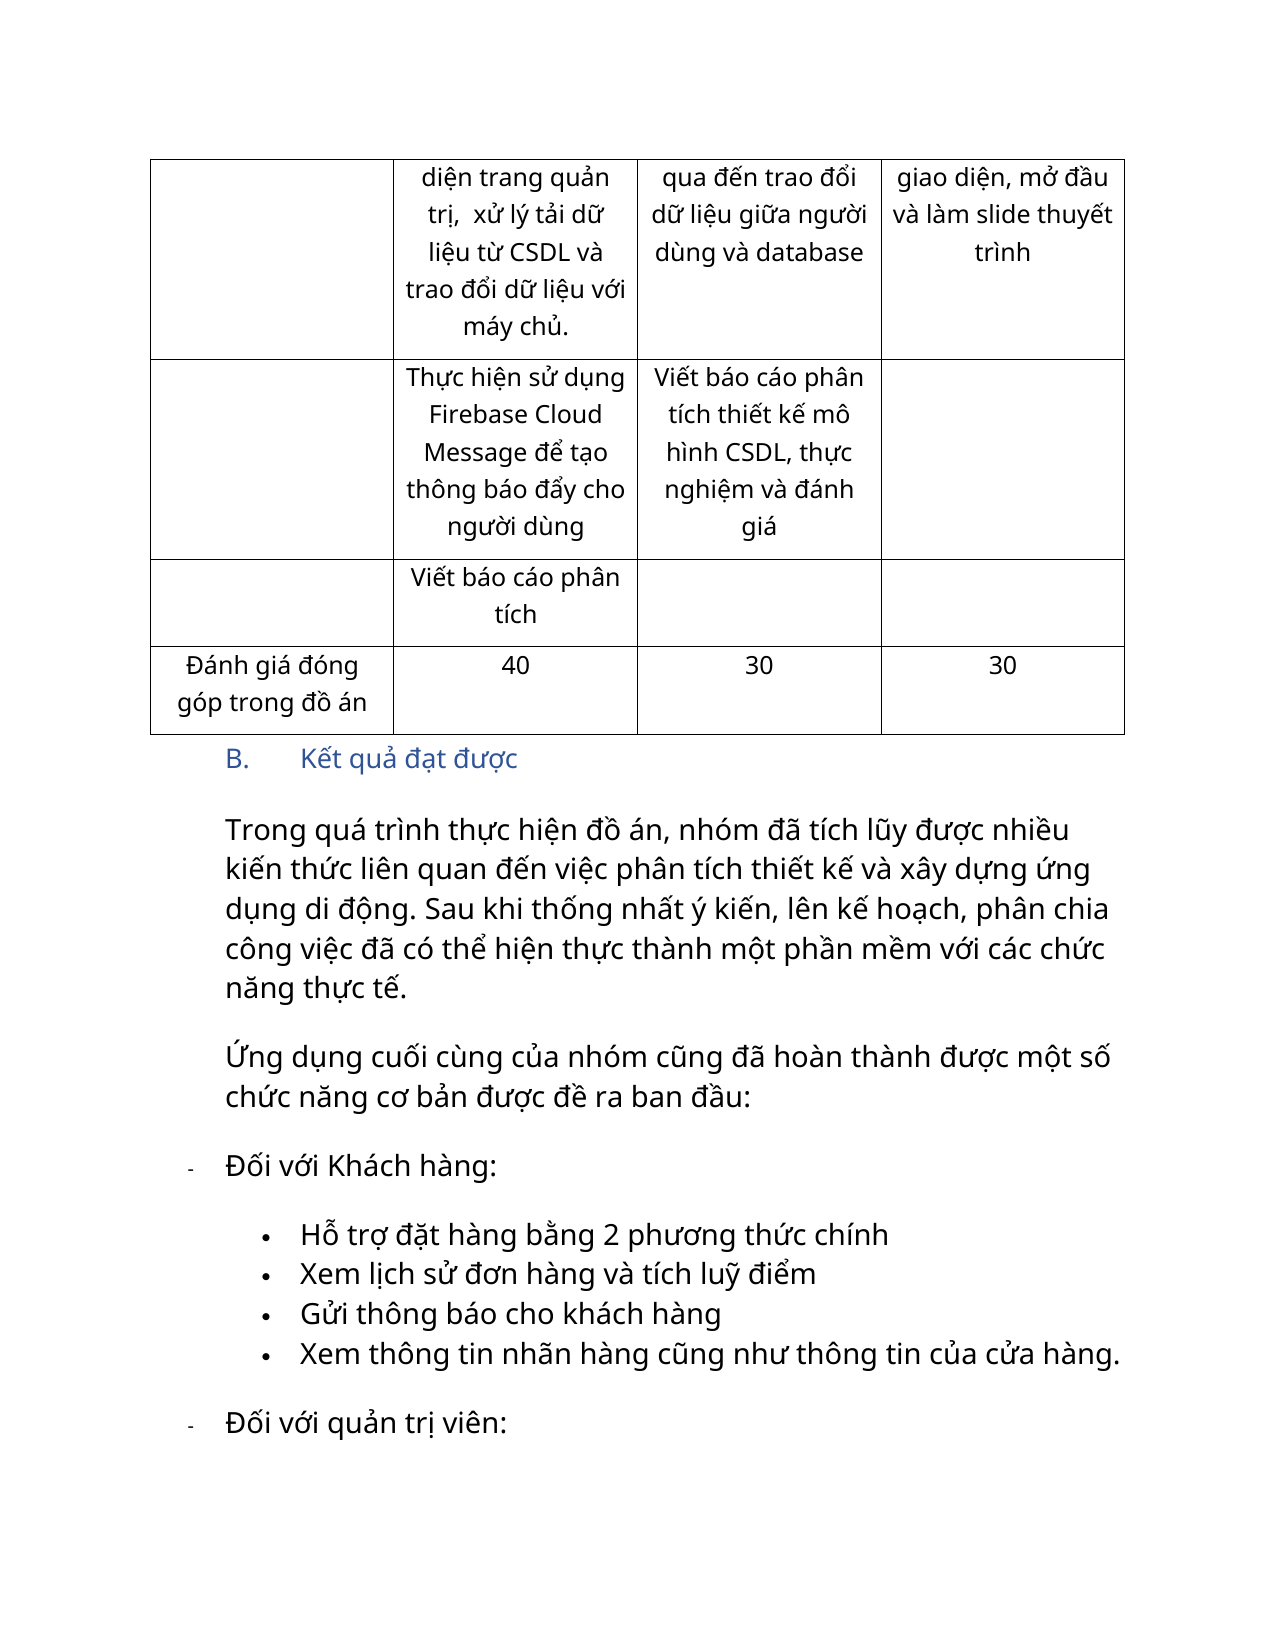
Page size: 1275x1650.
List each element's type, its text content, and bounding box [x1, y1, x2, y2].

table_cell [394, 160, 637, 358]
table_cell Viết báo cáo phân tích [394, 560, 637, 646]
table_cell [151, 560, 393, 646]
list Xem lịch sử đơn hàng và tích luỹ điểm [262, 1254, 1125, 1293]
text Trong quá trình thực hiện đồ án, nhóm đã tích lũy được nhiều kiến thức liên quan đến việc phân tích thiết kế và xây dựng ứng dụng di động. Sau khi thống nhất ý kiến, lên kế hoạch, phân chia công việc đã có thể hiện thực thành một phần mềm với các chức năng thực tế. [225, 809, 1125, 1007]
list Đối với Khách hàng: [187, 1145, 1125, 1185]
table_cell Thực hiện sử dụng Firebase Cloud Message để tạo thông báo đẩy cho người dùng [394, 360, 637, 558]
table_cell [882, 160, 1124, 358]
table_cell [882, 560, 1124, 646]
table_cell [882, 360, 1124, 558]
table_cell 30 [882, 647, 1124, 734]
table_cell Viết báo cáo phân tích thiết kế mô hình CSDL, thực nghiệm và đánh giá [638, 360, 881, 558]
table_cell Đánh giá đóng góp trong đồ án [151, 647, 393, 734]
table_cell [638, 560, 881, 646]
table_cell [638, 160, 881, 358]
text Ứng dụng cuối cùng của nhóm cũng đã hoàn thành được một số chức năng cơ bản được đề ra ban đầu: [225, 1037, 1125, 1116]
list Hỗ trợ đặt hàng bằng 2 phương thức chính [262, 1214, 1125, 1254]
subtitle Kết quả đạt được [225, 739, 1125, 776]
table_cell 30 [638, 647, 881, 734]
table_cell 40 [394, 647, 637, 734]
list Gửi thông báo cho khách hàng [262, 1293, 1125, 1333]
list Đối với quản trị viên: [187, 1402, 1125, 1442]
table_cell [151, 360, 393, 558]
list Xem thông tin nhãn hàng cũng như thông tin của cửa hàng. [262, 1333, 1125, 1373]
